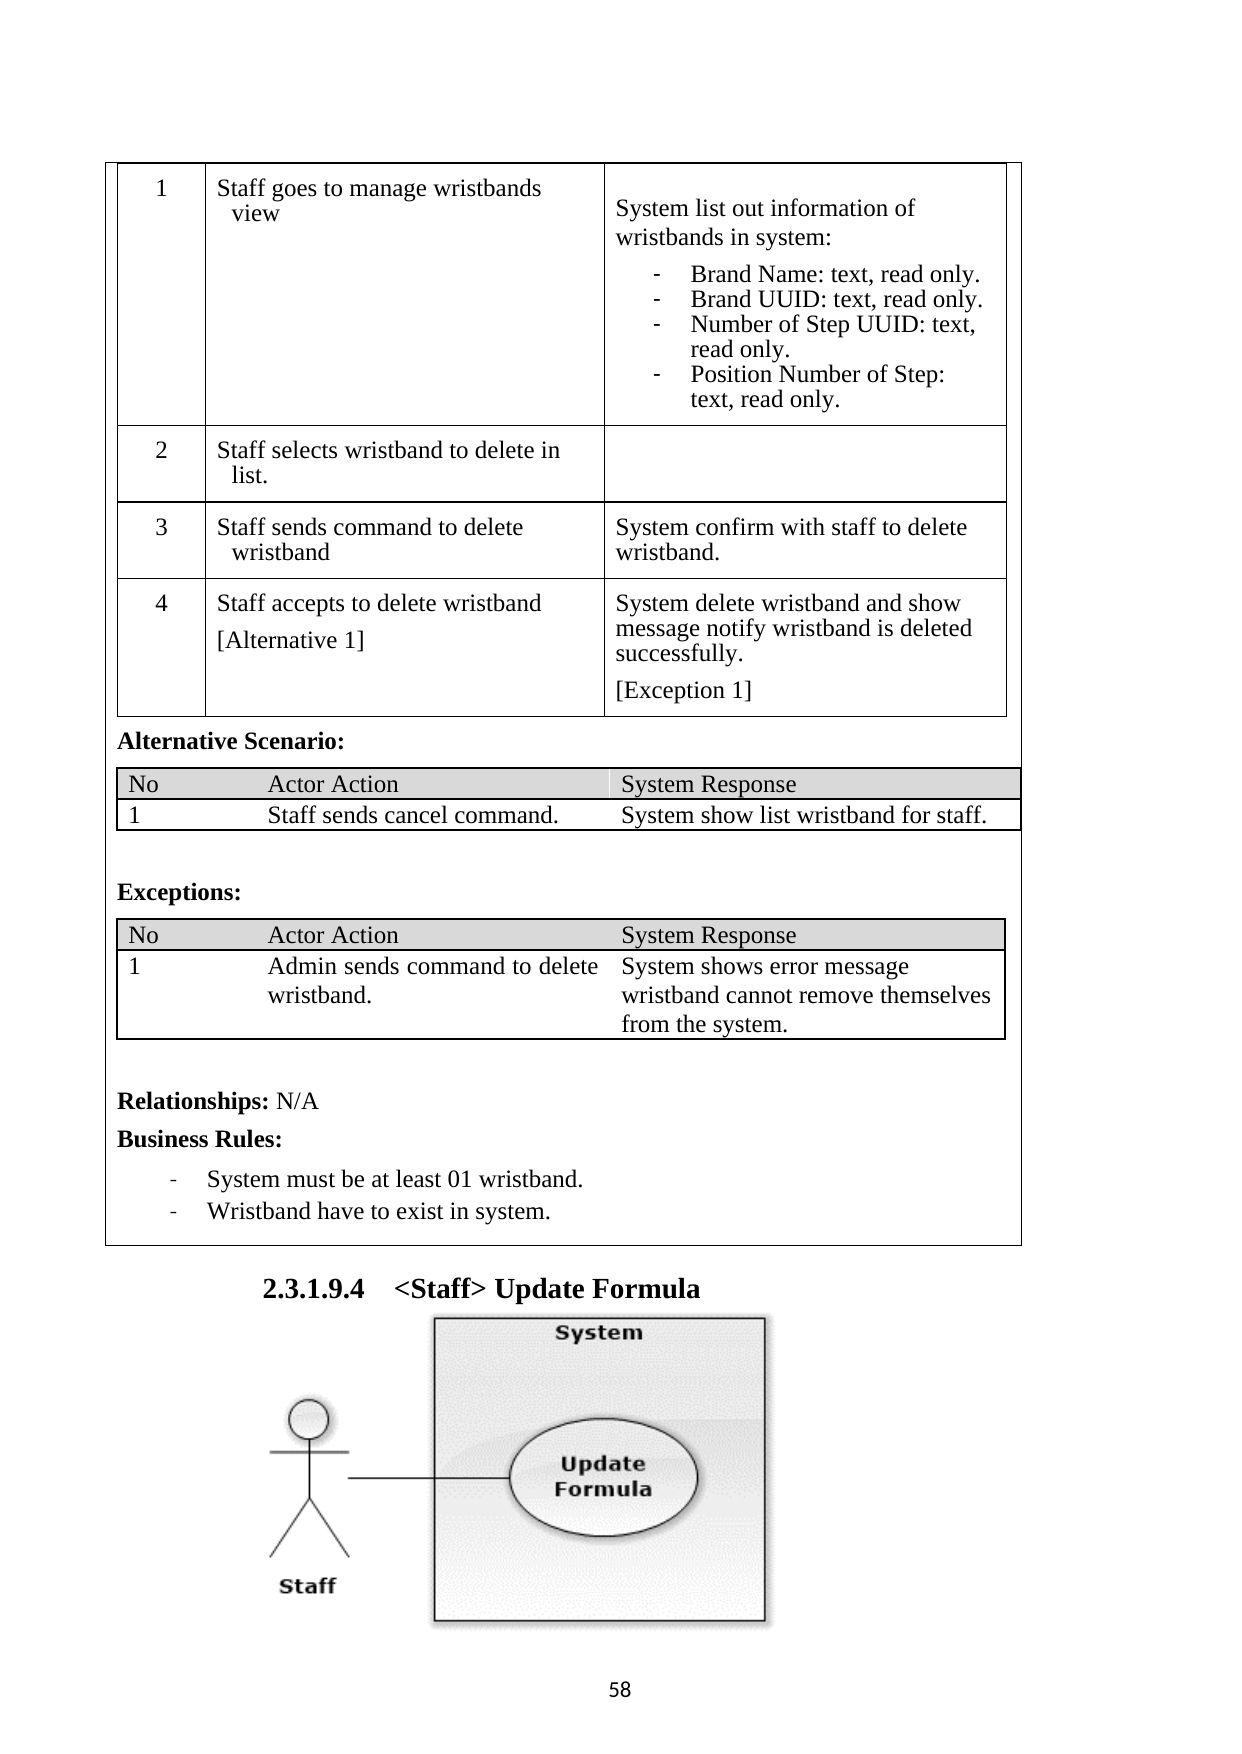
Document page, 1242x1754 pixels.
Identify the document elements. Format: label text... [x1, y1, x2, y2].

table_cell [106, 163, 1021, 1245]
subtitle <Staff> Update Formula [214, 1271, 1146, 1304]
picture [262, 1310, 805, 1661]
